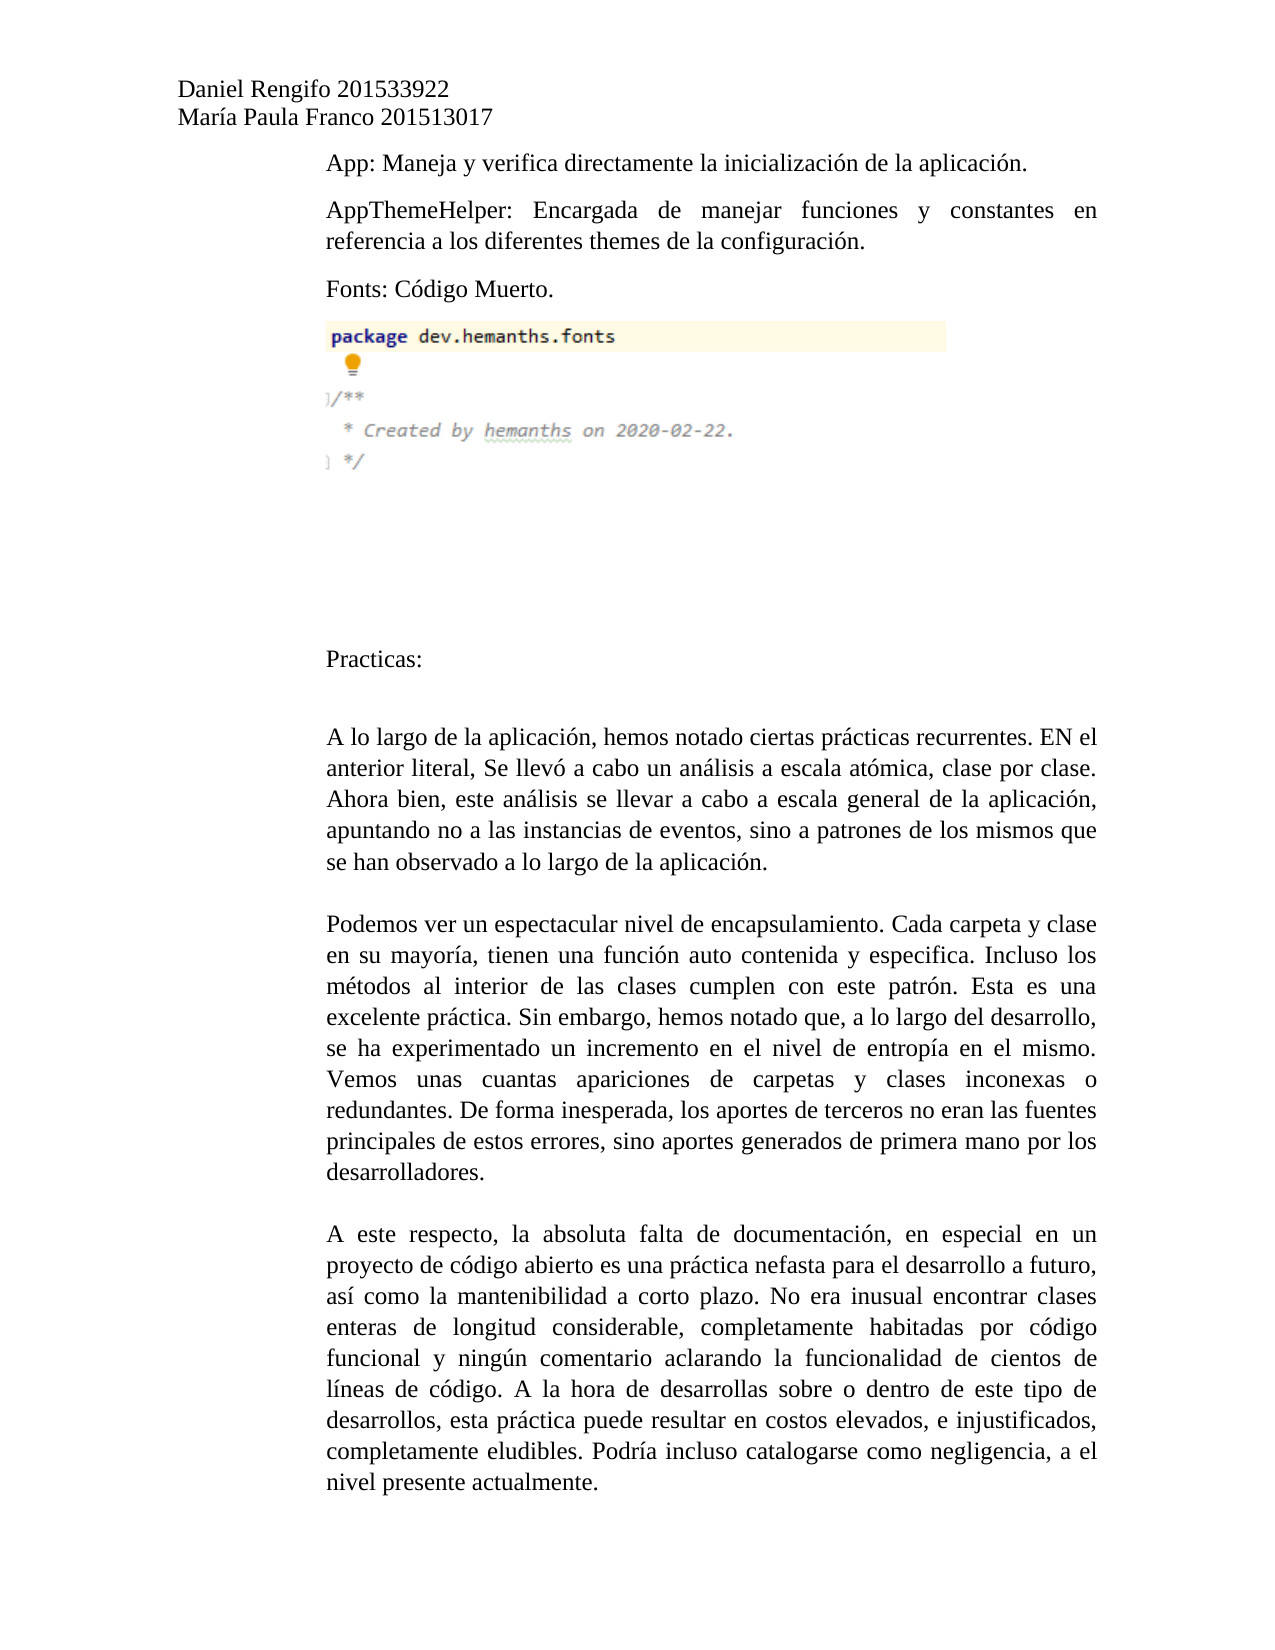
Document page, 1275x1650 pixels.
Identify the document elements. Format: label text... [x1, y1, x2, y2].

text AppThemeHelper: Encargada de manejar funciones y constantes en referencia a los diferentes themes de la configuración. [326, 195, 1098, 255]
text Fonts: Código Muerto. [326, 274, 1098, 303]
picture [325, 321, 946, 625]
list A este respecto, la absoluta falta de documentación, en especial en un proyecto de código abierto es una práctica nefasta para el desarrollo a futuro, así como la mantenibilidad a corto plazo. No era inusual encontrar clases enteras de longitud considerable, completamente habitadas por código funcional y ningún comentario aclarando la funcionalidad de cientos de líneas de código. A la hora de desarrollas sobre o dentro de este tipo de desarrollos, esta práctica puede resultar en costos elevados, e injustificados, completamente eludibles. Podría incluso catalogarse como negligencia, a el nivel presente actualmente. [326, 1219, 1098, 1496]
text App: Maneja y verifica directamente la inicialización de la aplicación. [326, 148, 1098, 176]
list Podemos ver un espectacular nivel de encapsulamiento. Cada carpeta y clase en su mayoría, tienen una función auto contenida y especifica. Incluso los métodos al interior de las clases cumplen con este patrón. Esta es una excelente práctica. Sin embargo, hemos notado que, a lo largo del desarrollo, se ha experimentado un incremento en el nivel de entropía en el mismo. Vemos unas cuantas apariciones de carpetas y clases inconexas o redundantes. De forma inesperada, los aportes de terceros no eran las fuentes principales de estos errores, sino aportes generados de primera mano por los desarrolladores. [326, 909, 1098, 1186]
list A lo largo de la aplicación, hemos notado ciertas prácticas recurrentes. EN el anterior literal, Se llevó a cabo un análisis a escala atómica, clase por clase. Ahora bien, este análisis se llevar a cabo a escala general de la aplicación, apuntando no a las instancias de eventos, sino a patrones de los mismos que se han observado a lo largo de la aplicación. [326, 722, 1098, 875]
text Practicas: [326, 644, 1098, 672]
